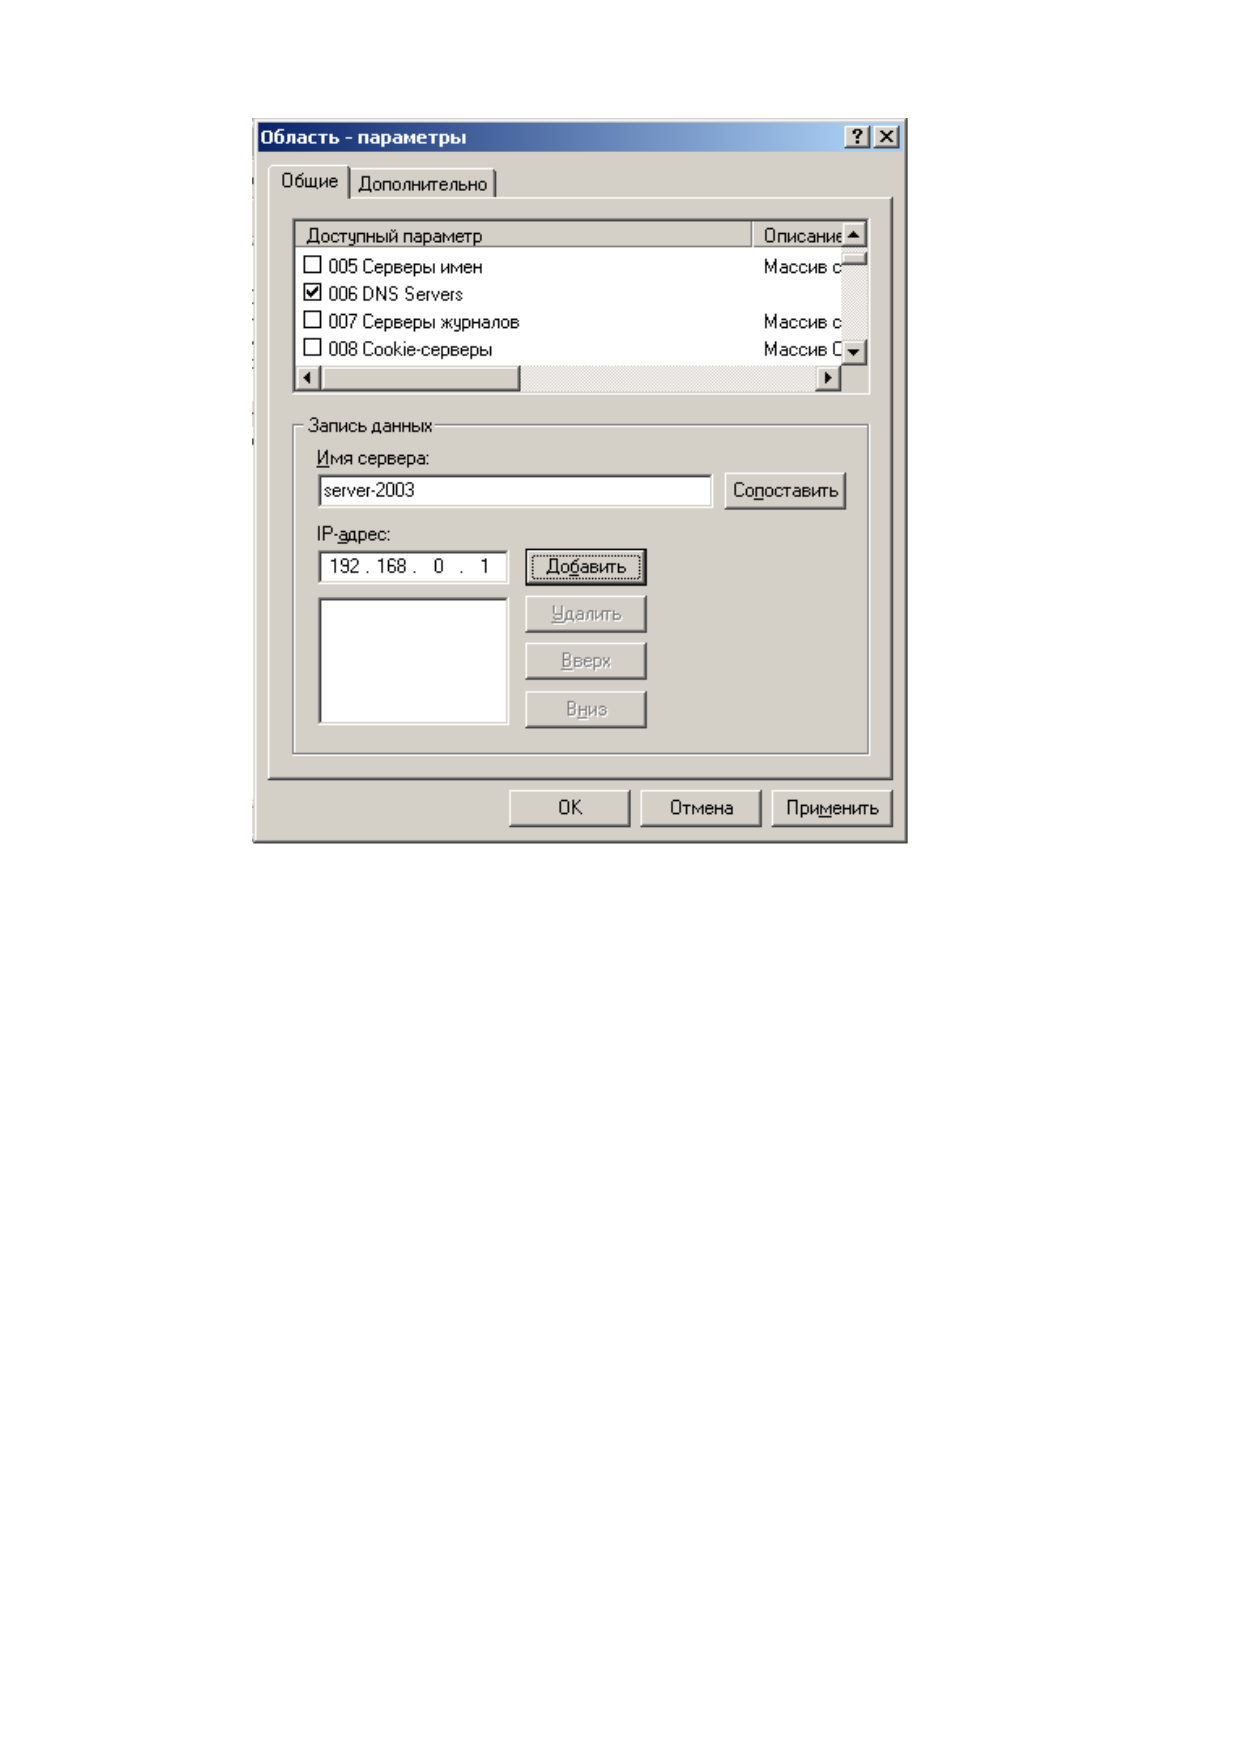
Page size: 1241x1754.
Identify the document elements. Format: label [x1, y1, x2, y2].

picture [252, 118, 908, 847]
